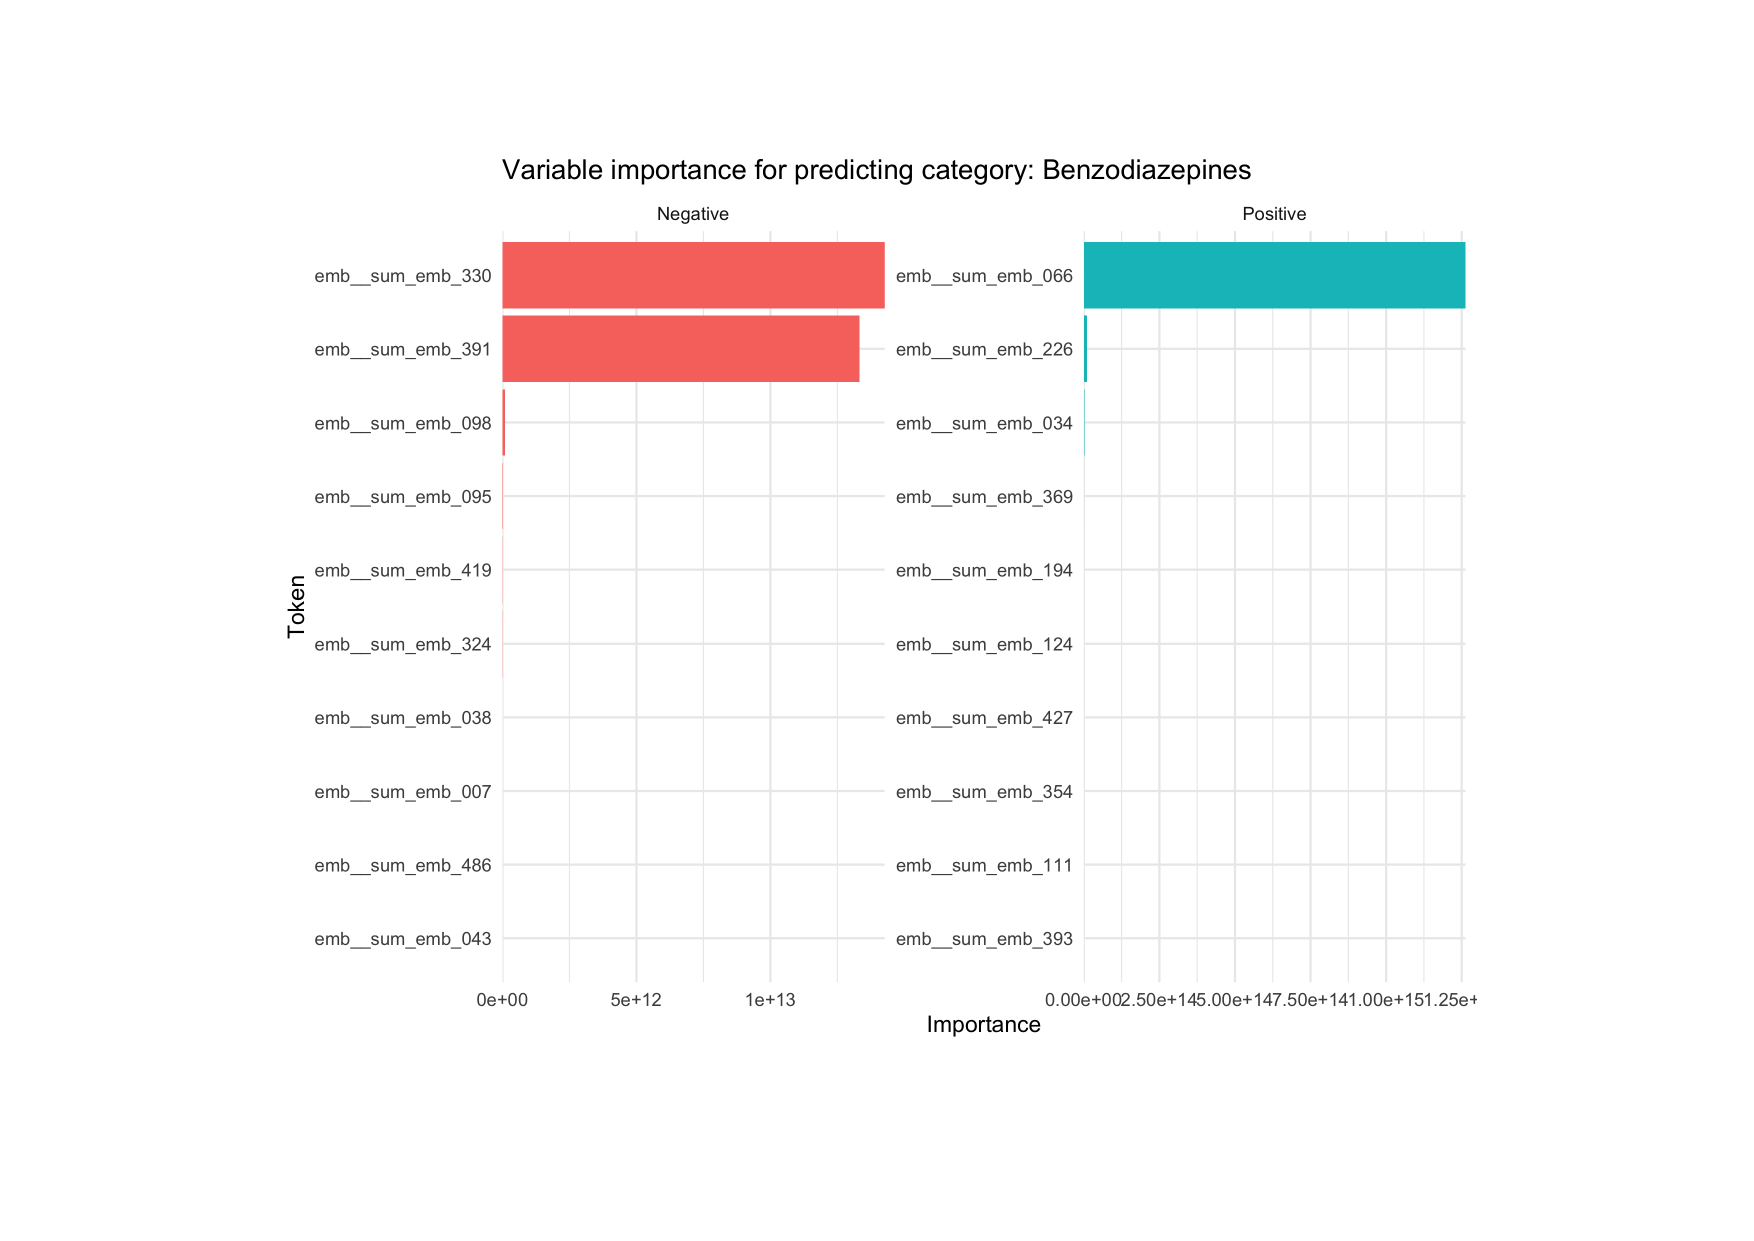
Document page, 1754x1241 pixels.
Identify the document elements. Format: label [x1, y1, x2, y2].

picture [277, 147, 1477, 1048]
